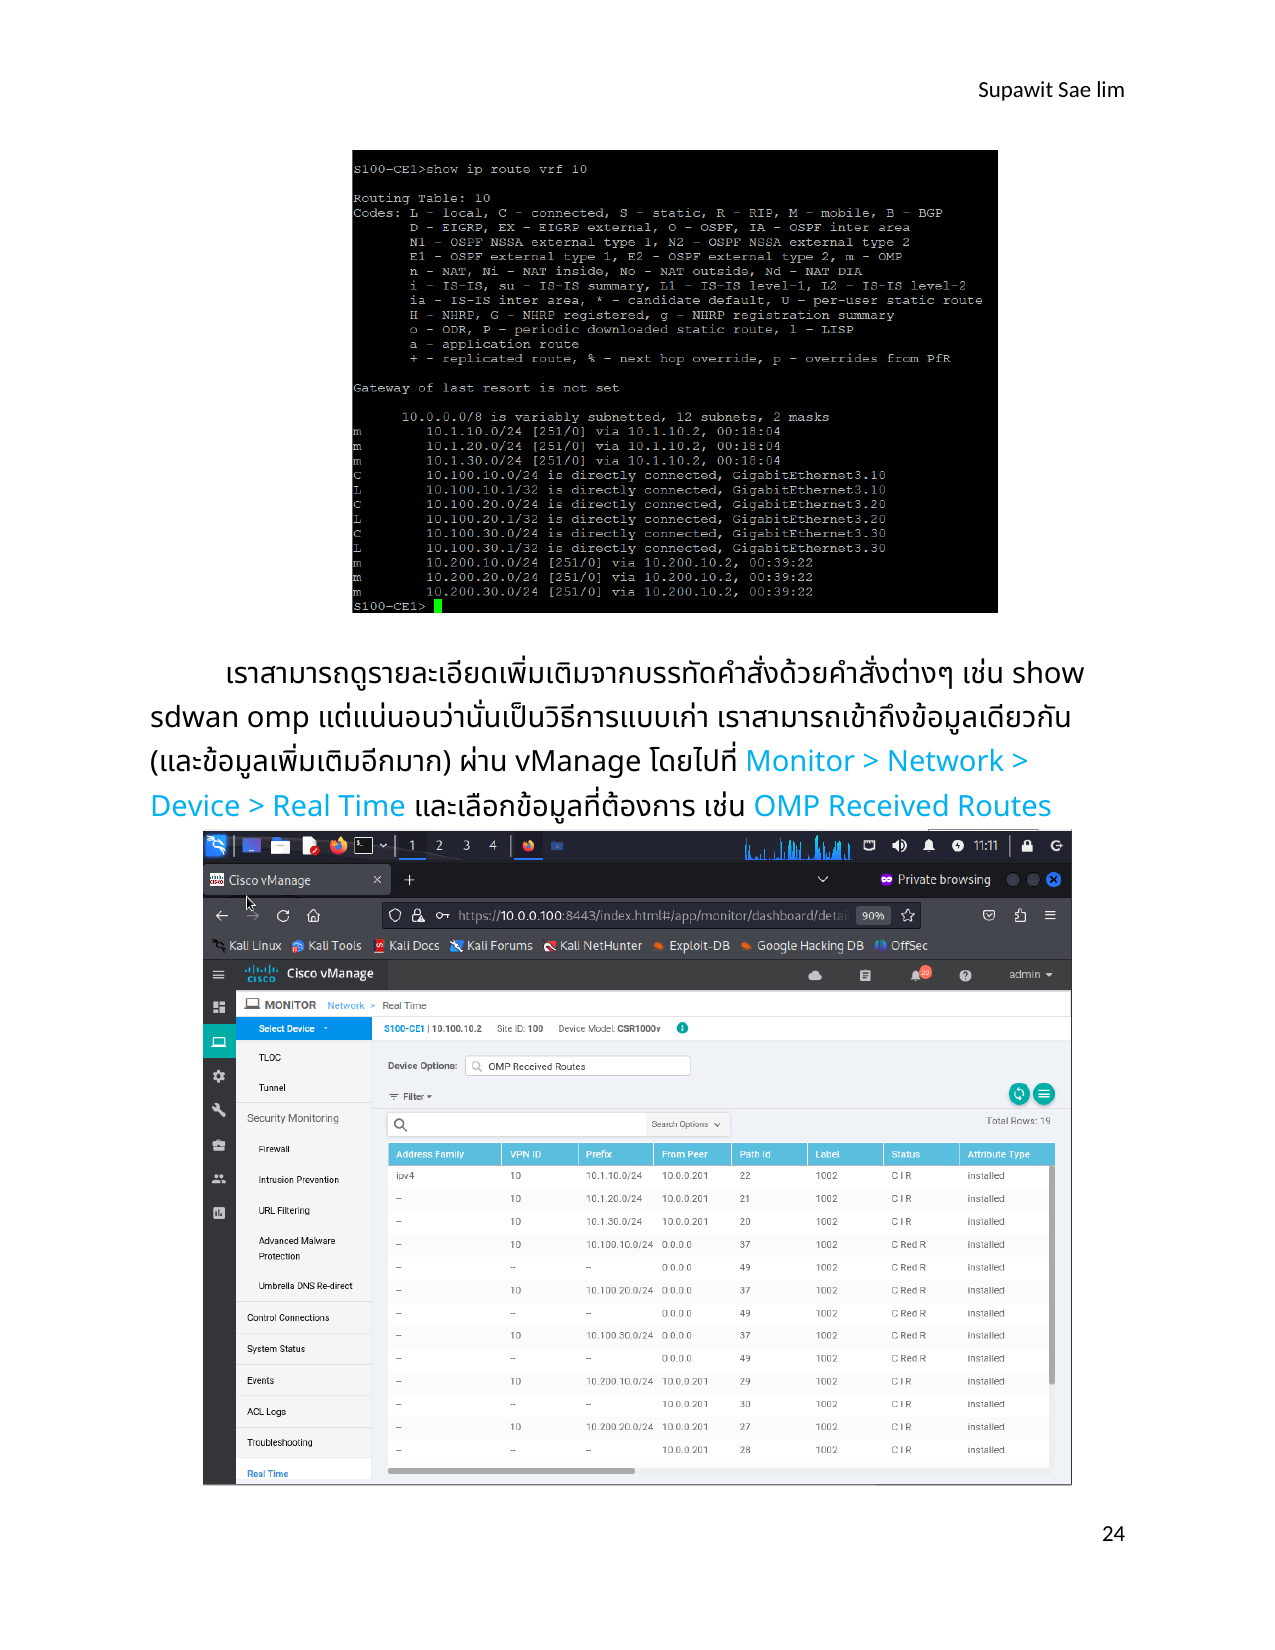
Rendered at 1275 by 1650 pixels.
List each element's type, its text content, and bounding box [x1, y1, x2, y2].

picture [203, 829, 1072, 1486]
text เราสามารถดูรายละเอียดเพิ่มเติมจากบรรทัดคำสั่งด้วยคำสั่งต่างๆ เช่น show sdwan omp แต่แน่นอนว่านั่นเป็นวิธีการแบบเก่า เราสามารถเข้าถึงข้อมูลเดียวกัน (และข้อมูลเพิ่มเติมอีกมาก) ผ่าน vManage โดยไปที่ Monitor > Network > Device > Real Time และเลือกข้อมูลที่ต้องการ เช่น OMP Received Routes [150, 652, 1125, 829]
picture [352, 150, 998, 613]
